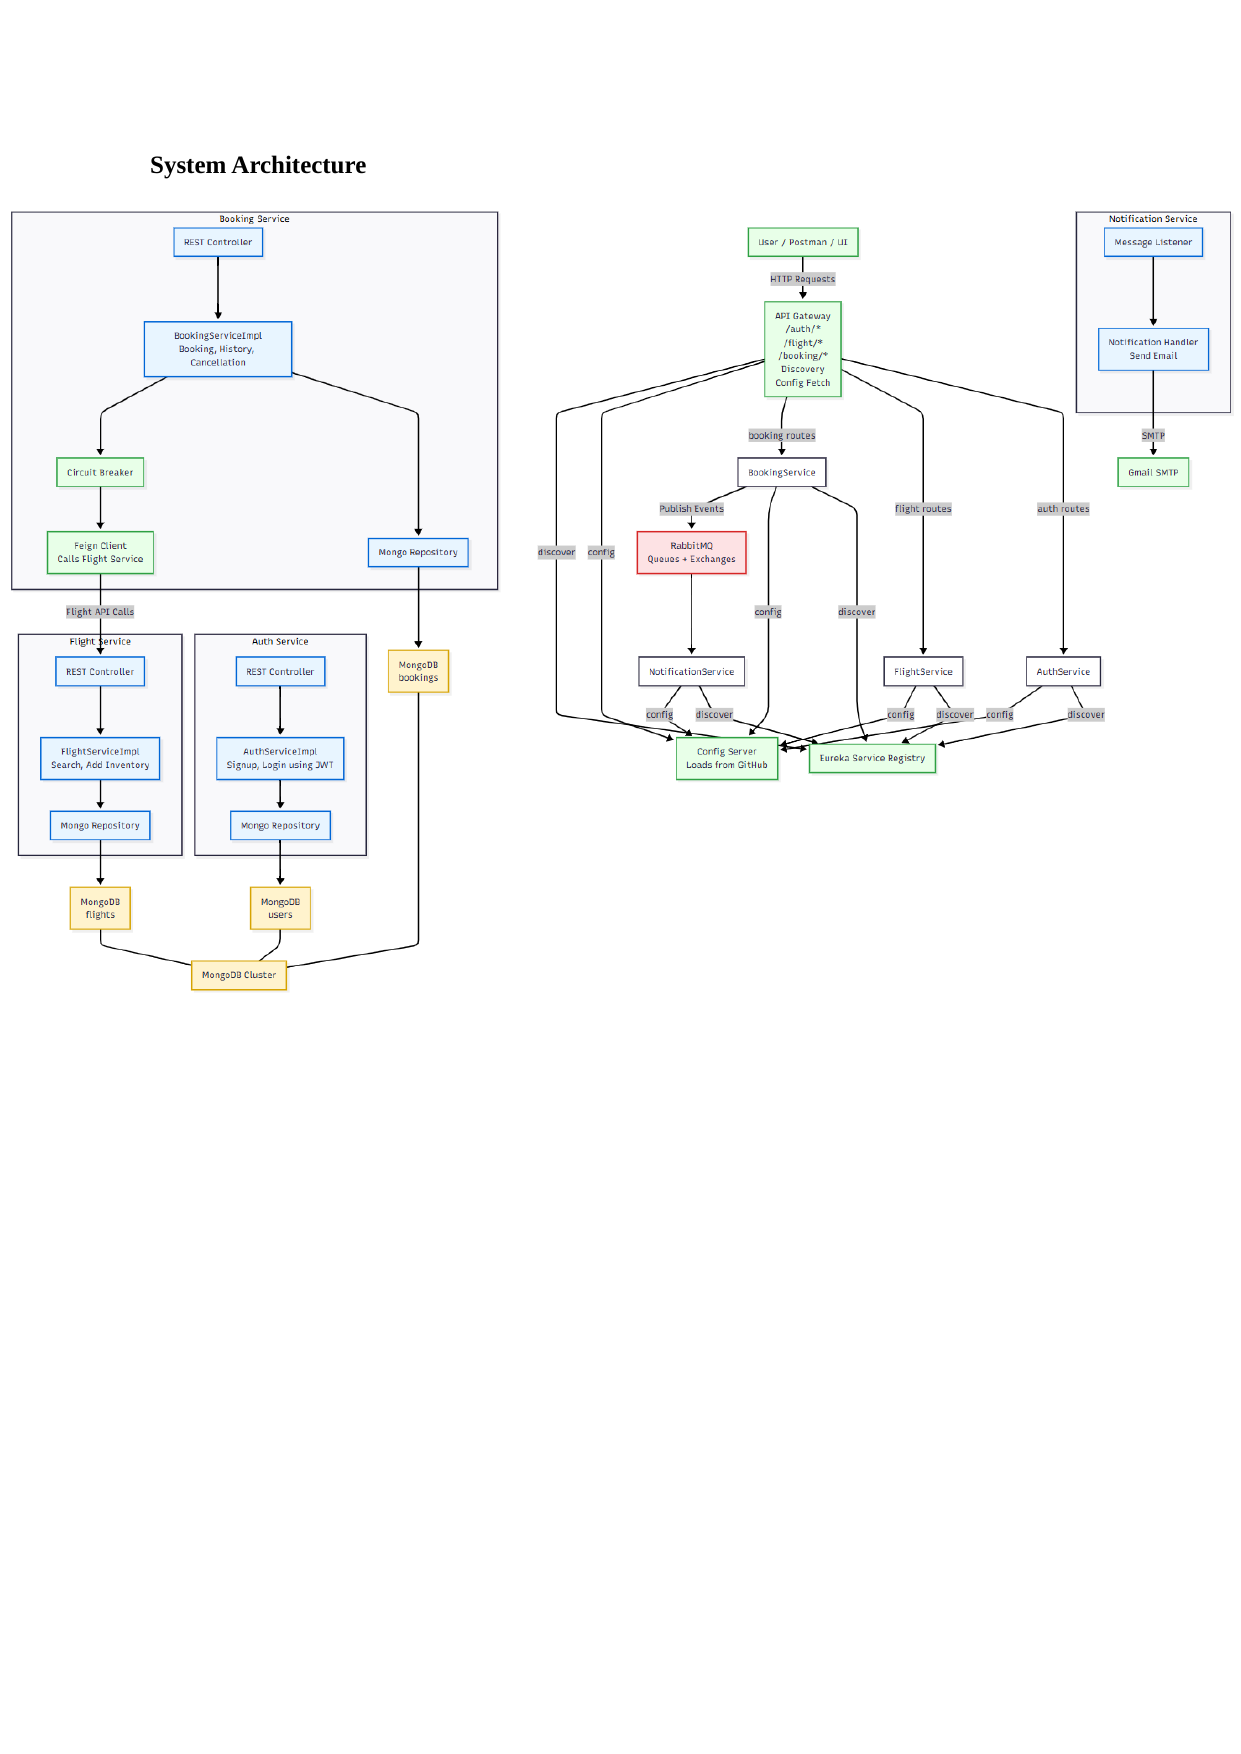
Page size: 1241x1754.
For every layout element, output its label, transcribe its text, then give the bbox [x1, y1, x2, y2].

text System Architecture [150, 150, 1090, 179]
picture [2, 197, 1241, 997]
